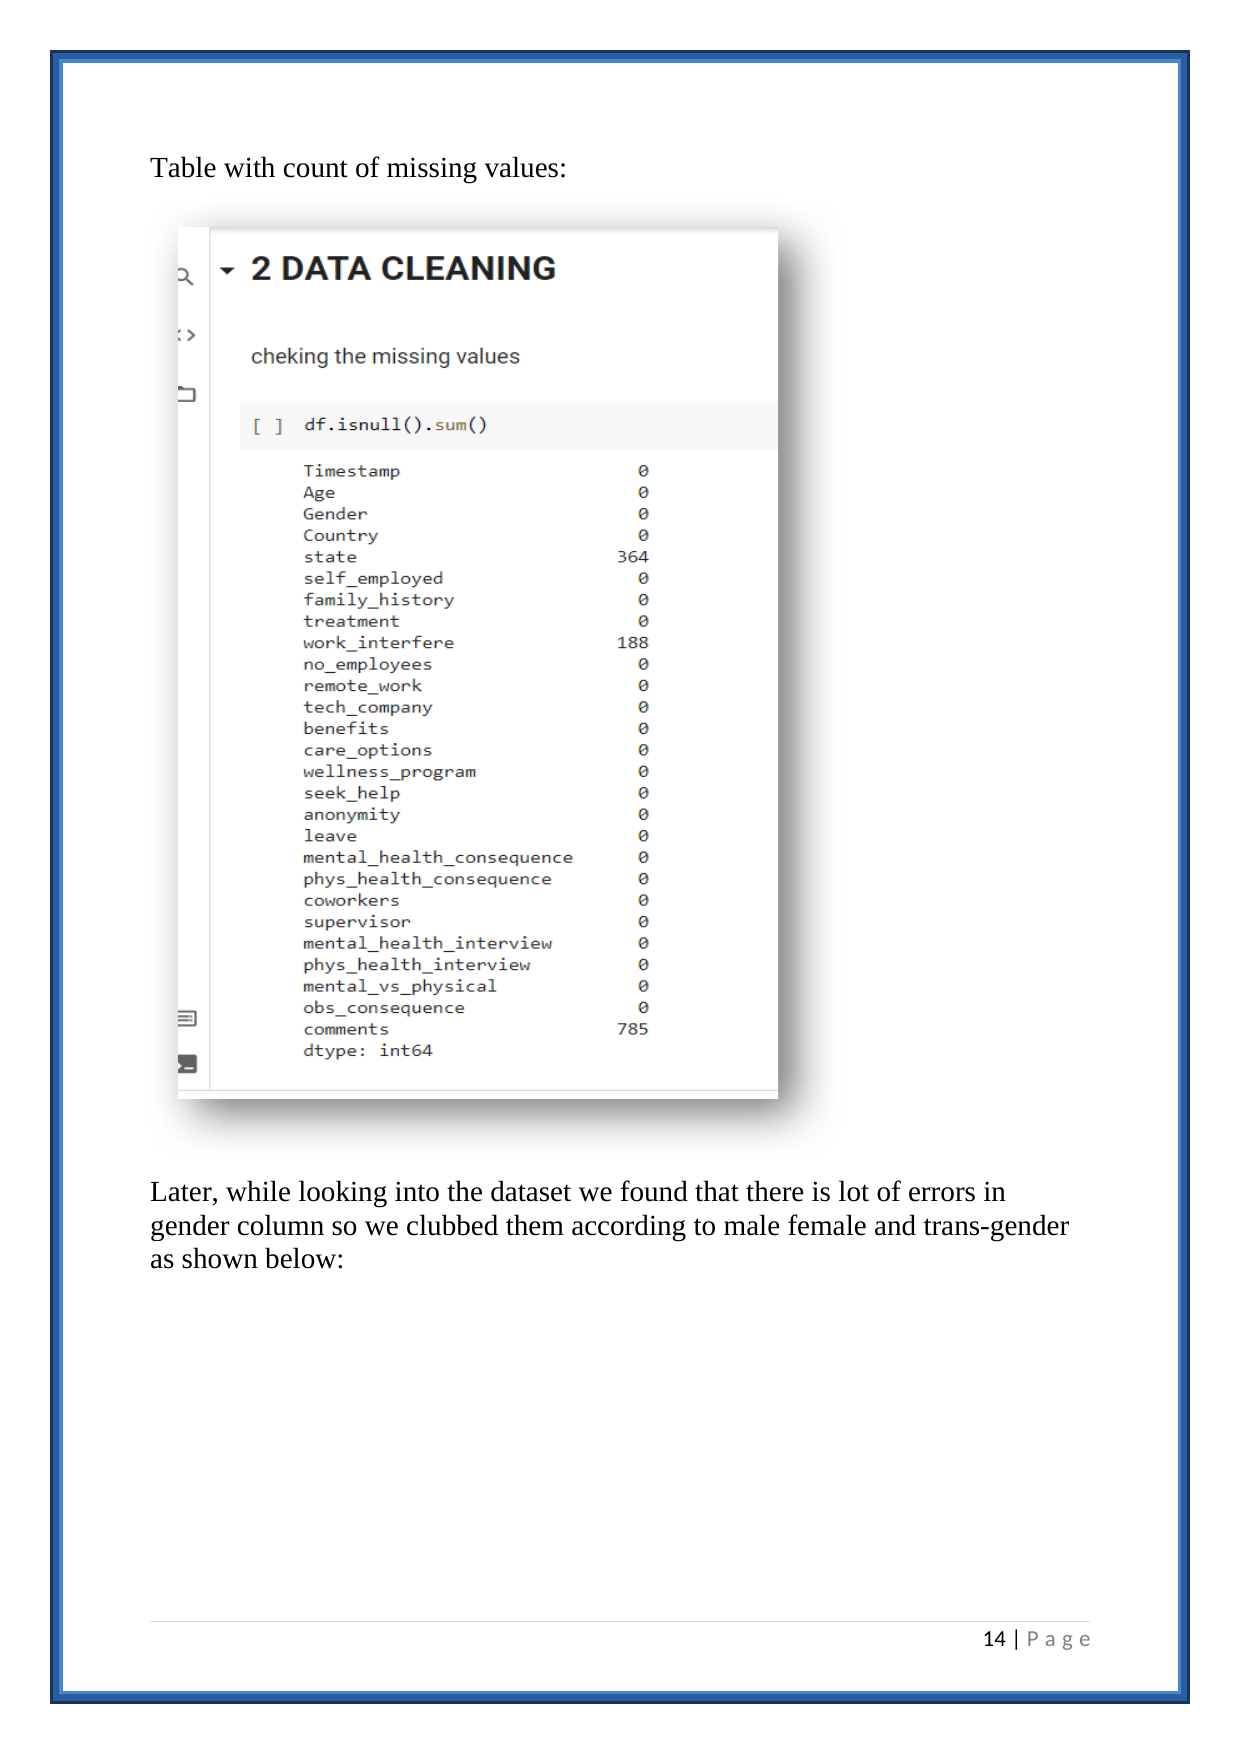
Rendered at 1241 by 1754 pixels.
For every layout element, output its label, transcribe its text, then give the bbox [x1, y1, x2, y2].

text Later, while looking into the dataset we found that there is lot of errors in gender column so we clubbed them according to male female and trans-gender as shown below: [344, 1174, 1090, 1275]
picture [178, 227, 779, 1099]
text Table with count of missing values: [150, 150, 1090, 183]
